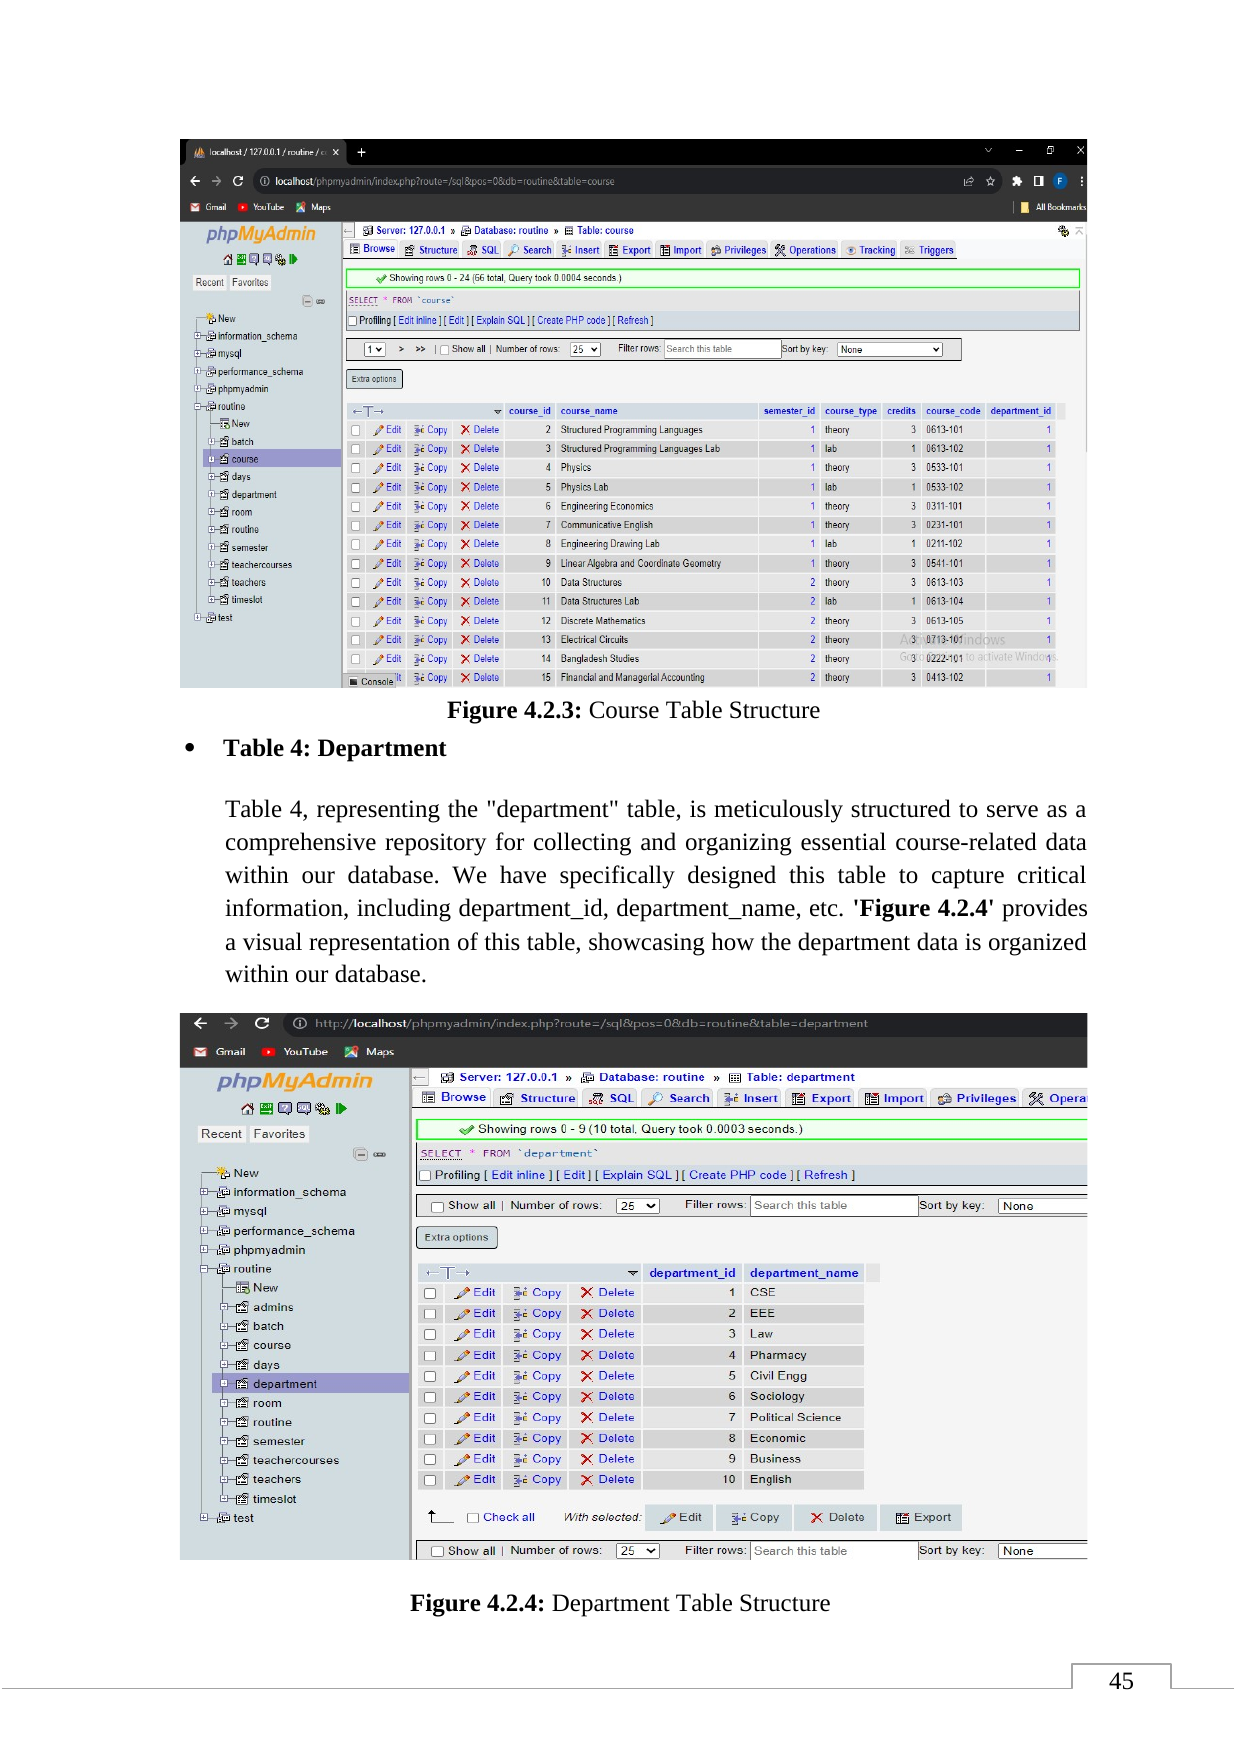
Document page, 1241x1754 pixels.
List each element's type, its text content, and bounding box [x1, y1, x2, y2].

picture [179, 1013, 1088, 1560]
text Figure 4.2.4: Department Table Structure [223, 1588, 1017, 1617]
subtitle Figure 4.2.3: Course Table Structure [110, 696, 1157, 724]
text Table 4, representing the "department" table, is meticulously structured to serve as a comprehensive repository for collecting and organizing essential course-related data within our database. We have specifically designed this table to capture critical information, including department_id, department_name, etc. 'Figure 4.2.4' provides a visual representation of this table, showcasing how the department data is organized within our database. [225, 794, 1088, 988]
picture [180, 139, 1088, 688]
subtitle Table 4: Department [185, 733, 1157, 761]
